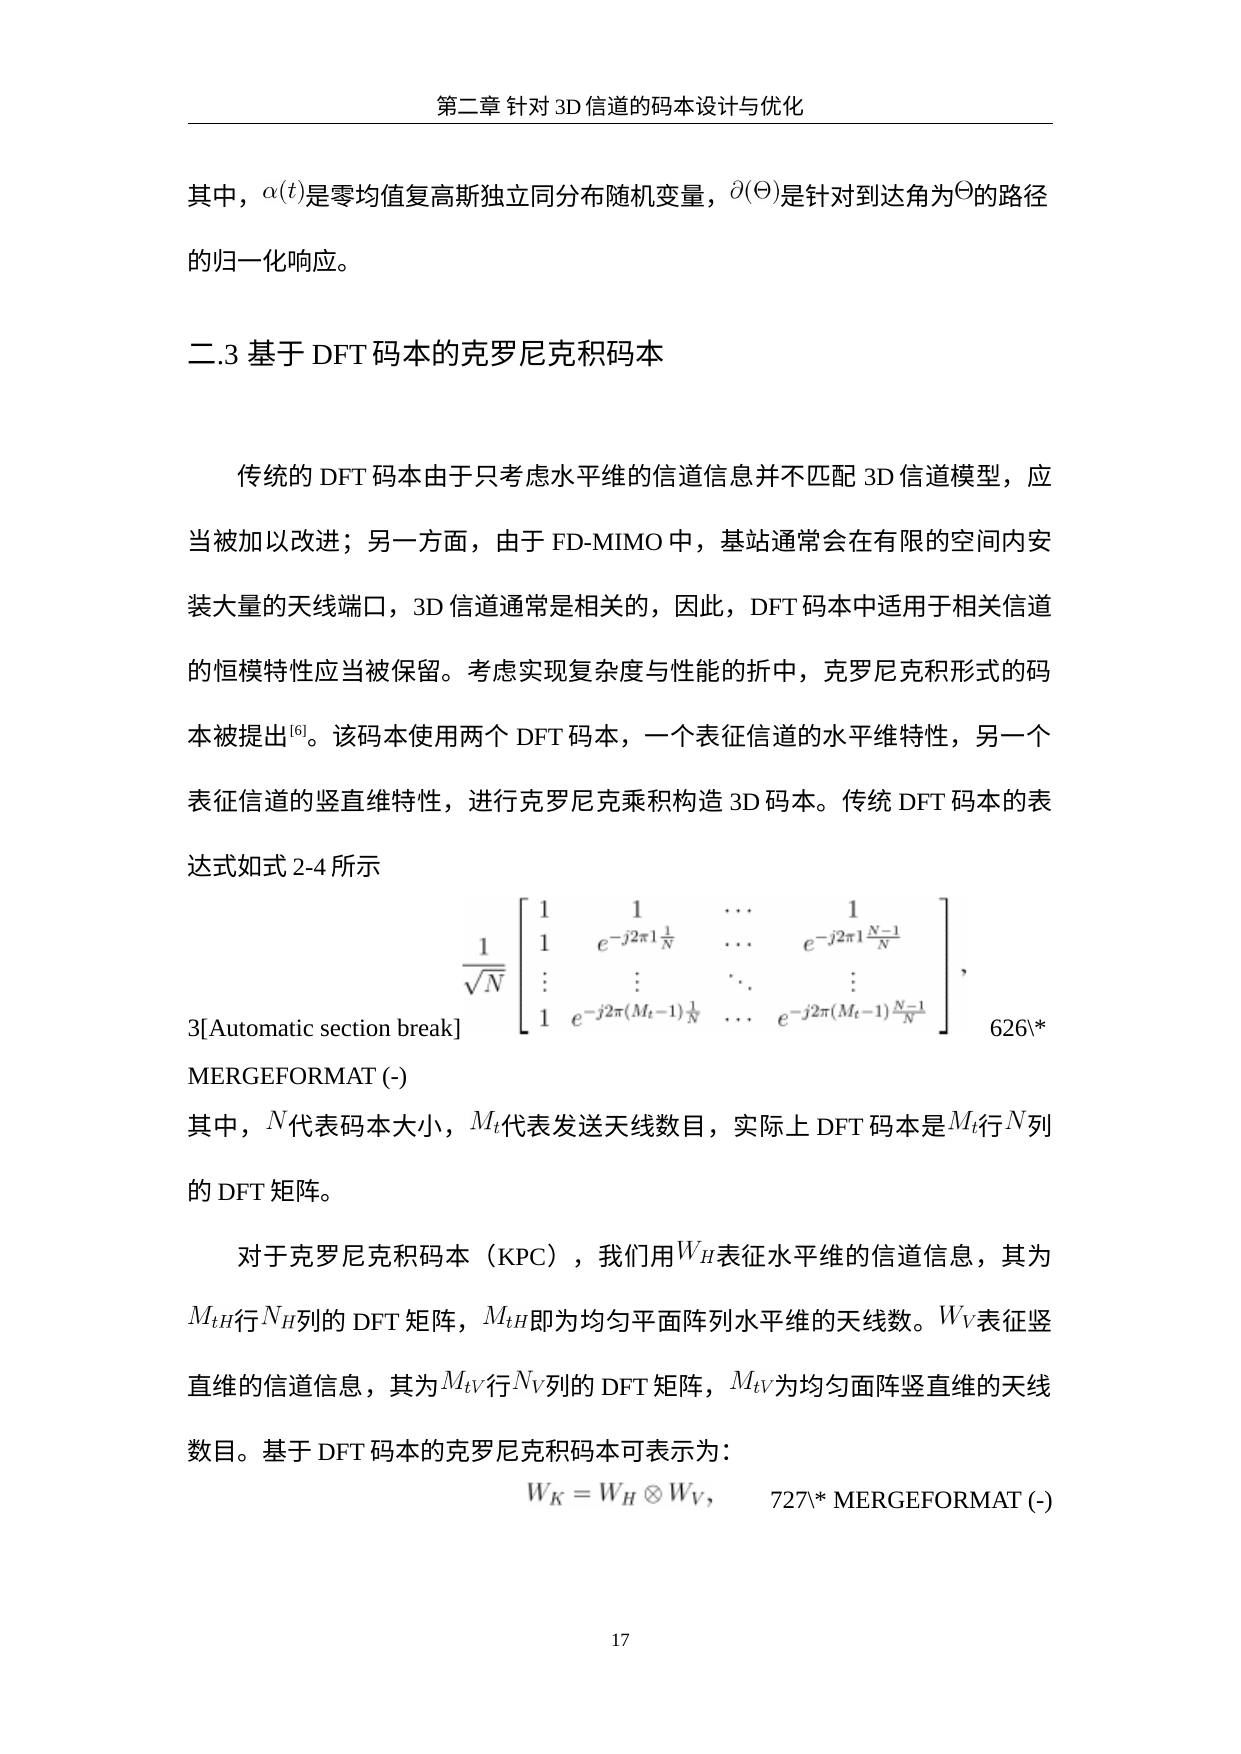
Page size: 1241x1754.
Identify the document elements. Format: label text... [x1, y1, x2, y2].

text 传统的DFT码本由于只考虑水平维的信道信息并不匹配3D信道模型，应当被加以改进；另一方面，由于FD-MIMO中，基站通常会在有限的空间内安装大量的天线端口，3D 信道通常是相关的，因此，DFT码本中适用于相关信道的恒模特性应当被保留。考虑实现复杂度与性能的折中，克罗尼克积形式的码本被提出[6]。该码本使用两个DFT码本，一个表征信道的水平维特性，另一个表征信道的竖直维特性，进行克罗尼克乘积构造3D码本。传统DFT码本的表达式如式2-4所示 [187, 442, 1053, 897]
text 对于克罗尼克积码本（KPC），我们用表征水平维的信道信息，其为行列的DFT矩阵，即为均匀平面阵列水平维的天线数。表征竖直维的信道信息，其为行列的DFT矩阵，为均匀面阵竖直维的天线数目。基于DFT码本的克罗尼克积码本可表示为： [187, 1222, 1053, 1482]
text 其中，是零均值复高斯独立同分布随机变量，是针对到达角为的路径的归一化响应。 [187, 162, 1053, 292]
text 其中，代表码本大小，代表发送天线数目，实际上DFT码本是行列的DFT矩阵。 [187, 1092, 1053, 1222]
subtitle 基于DFT码本的克罗尼克积码本 [187, 319, 1053, 384]
